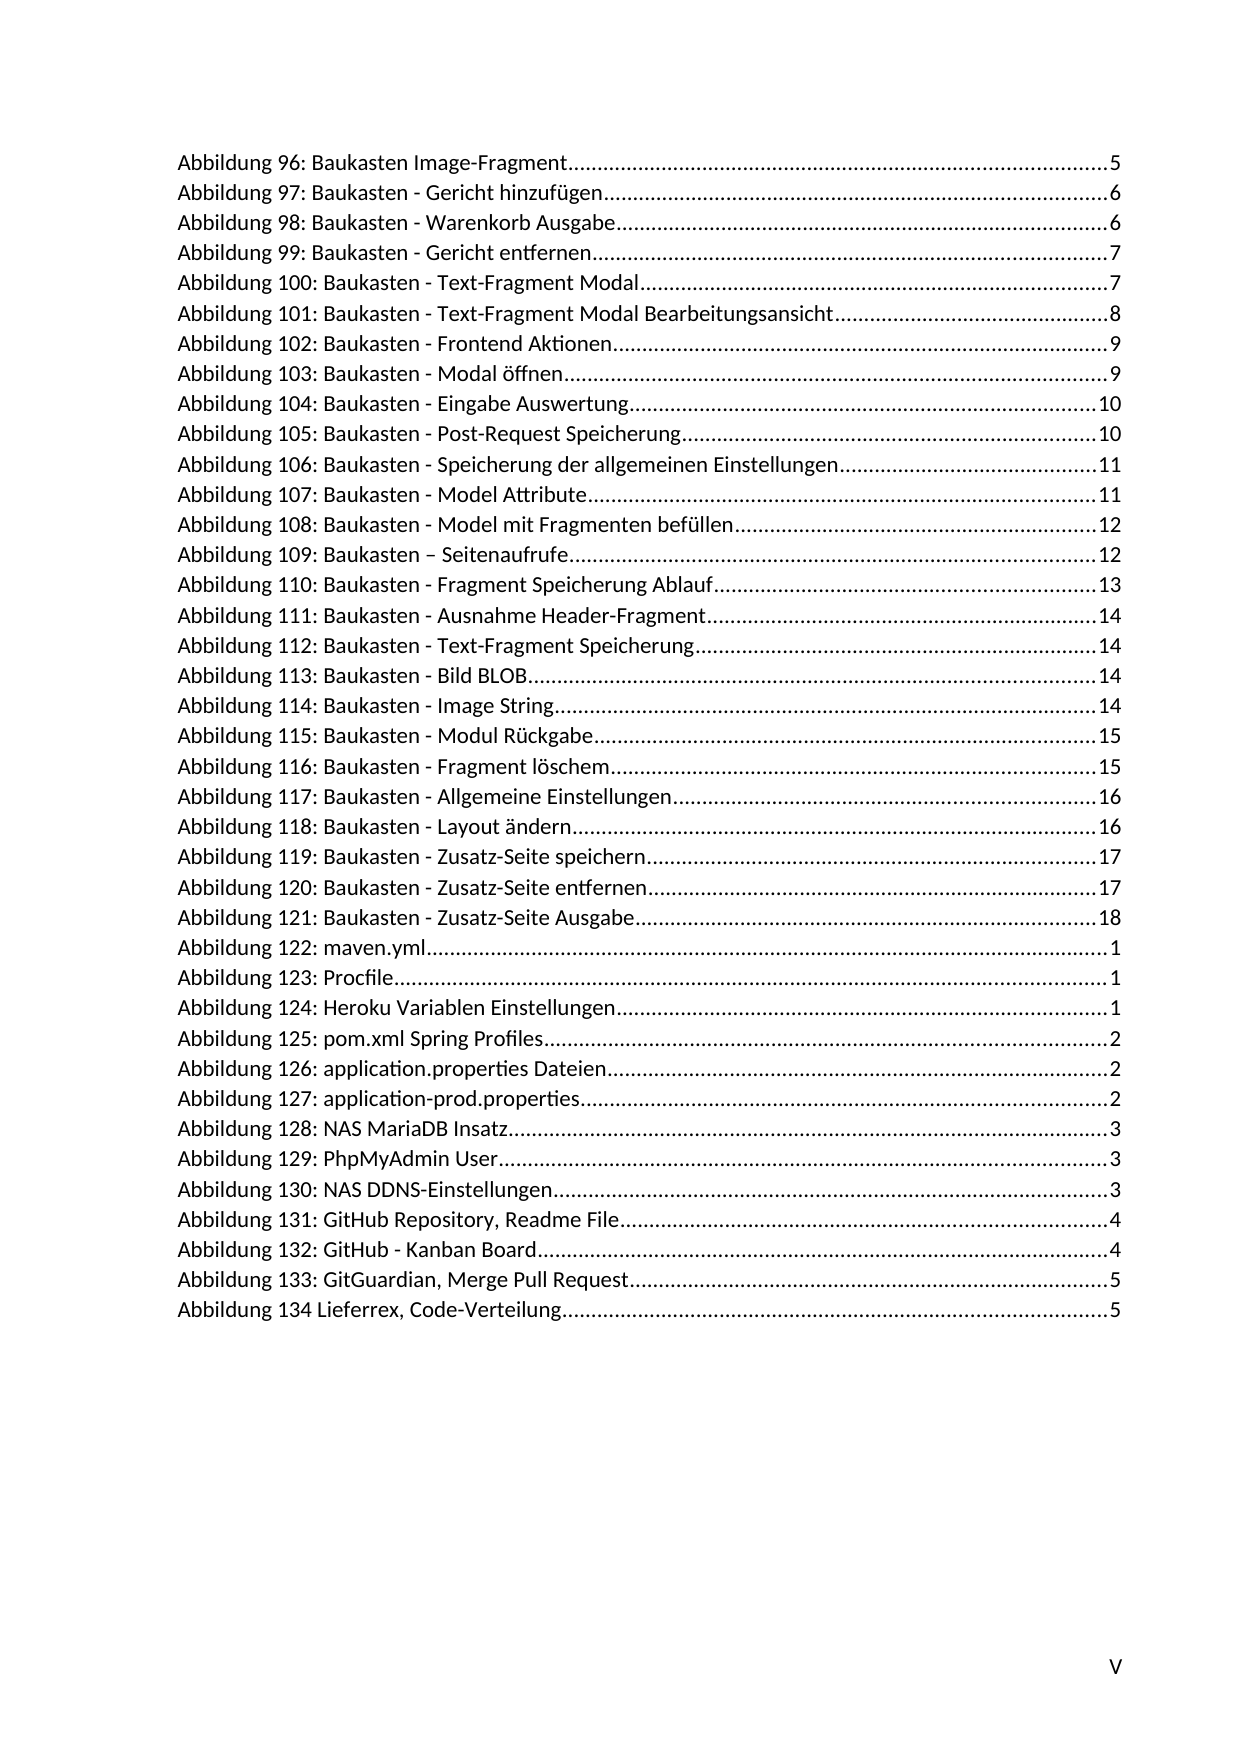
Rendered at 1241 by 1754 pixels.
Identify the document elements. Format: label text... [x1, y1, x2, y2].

text Abbildung 132: GitHub - Kanban Board 4 [177, 1235, 1122, 1263]
text Abbildung 123: Procfile 1 [177, 963, 1122, 991]
text Abbildung 120: Baukasten - Zusatz-Seite entfernen 17 [177, 873, 1122, 901]
text Abbildung 116: Baukasten - Fragment löschem 15 [177, 752, 1122, 780]
text Abbildung 111: Baukasten - Ausnahme Header-Fragment 14 [177, 601, 1122, 629]
text Abbildung 96: Baukasten Image-Fragment 5 [177, 148, 1122, 176]
text Abbildung 127: application-prod.properties 2 [177, 1084, 1122, 1112]
text Abbildung 105: Baukasten - Post-Request Speicherung 10 [177, 419, 1122, 448]
text Abbildung 119: Baukasten - Zusatz-Seite speichern 17 [177, 842, 1122, 871]
text Abbildung 114: Baukasten - Image String 14 [177, 691, 1122, 719]
text Abbildung 126: application.properties Dateien 2 [177, 1054, 1122, 1082]
text Abbildung 133: GitGuardian, Merge Pull Request 5 [177, 1265, 1122, 1293]
text Abbildung 113: Baukasten - Bild BLOB 14 [177, 661, 1122, 689]
text Abbildung 124: Heroku Variablen Einstellungen 1 [177, 993, 1122, 1022]
text Abbildung 100: Baukasten - Text-Fragment Modal 7 [177, 268, 1122, 297]
text Abbildung 107: Baukasten - Model Attribute 11 [177, 480, 1122, 508]
text Abbildung 134 Lieferrex, Code-Verteilung 5 [177, 1296, 1122, 1324]
text Abbildung 131: GitHub Repository, Readme File 4 [177, 1205, 1122, 1233]
text Abbildung 125: pom.xml Spring Profiles 2 [177, 1024, 1122, 1052]
text Abbildung 106: Baukasten - Speicherung der allgemeinen Einstellungen 11 [177, 450, 1122, 478]
text Abbildung 99: Baukasten - Gericht entfernen 7 [177, 238, 1122, 266]
text Abbildung 109: Baukasten – Seitenaufrufe 12 [177, 540, 1122, 568]
text Abbildung 98: Baukasten - Warenkorb Ausgabe 6 [177, 208, 1122, 236]
text Abbildung 128: NAS MariaDB Insatz 3 [177, 1114, 1122, 1142]
text Abbildung 117: Baukasten - Allgemeine Einstellungen 16 [177, 782, 1122, 810]
text Abbildung 112: Baukasten - Text-Fragment Speicherung 14 [177, 631, 1122, 659]
text Abbildung 97: Baukasten - Gericht hinzufügen 6 [177, 178, 1122, 206]
text Abbildung 121: Baukasten - Zusatz-Seite Ausgabe 18 [177, 903, 1122, 931]
text Abbildung 104: Baukasten - Eingabe Auswertung 10 [177, 389, 1122, 417]
text Abbildung 115: Baukasten - Modul Rückgabe 15 [177, 722, 1122, 750]
text Abbildung 118: Baukasten - Layout ändern 16 [177, 812, 1122, 840]
text Abbildung 122: maven.yml 1 [177, 933, 1122, 961]
text Abbildung 101: Baukasten - Text-Fragment Modal Bearbeitungsansicht 8 [177, 299, 1122, 327]
text Abbildung 103: Baukasten - Modal öffnen 9 [177, 359, 1122, 387]
text Abbildung 130: NAS DDNS-Einstellungen 3 [177, 1175, 1122, 1203]
text Abbildung 110: Baukasten - Fragment Speicherung Ablauf 13 [177, 571, 1122, 599]
text Abbildung 108: Baukasten - Model mit Fragmenten befüllen 12 [177, 510, 1122, 538]
text Abbildung 129: PhpMyAdmin User 3 [177, 1144, 1122, 1173]
text Abbildung 102: Baukasten - Frontend Aktionen 9 [177, 329, 1122, 357]
